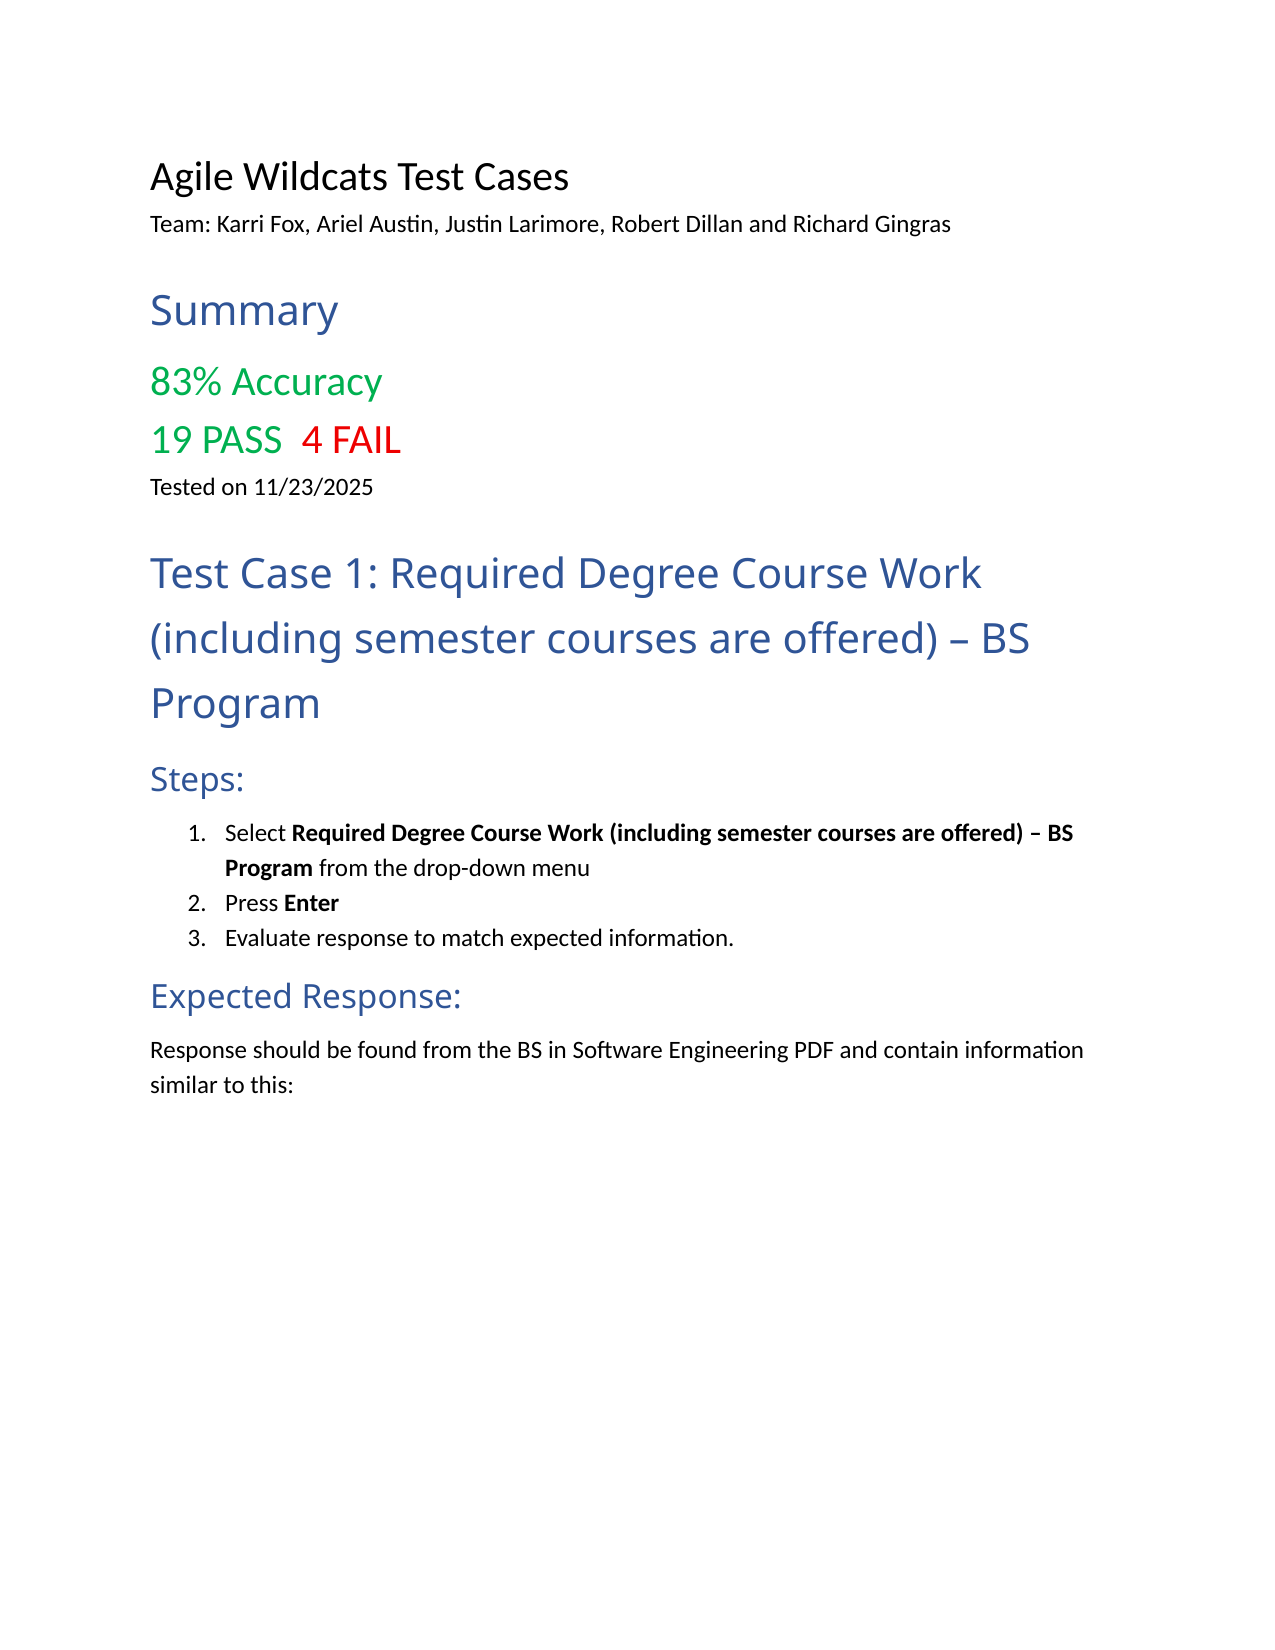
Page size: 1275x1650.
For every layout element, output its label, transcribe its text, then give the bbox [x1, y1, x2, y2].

subtitle Expected Response: [150, 973, 1125, 1019]
subtitle Test Case 1: Required Degree Course Work (including semester courses are offered) – BS Program [150, 544, 1125, 731]
list Select Required Degree Course Work (including semester courses are offered) – BS Program from the drop-down menu [187, 817, 1125, 882]
text 83% Accuracy [150, 354, 1125, 405]
text Tested on 11/23/2025 [150, 471, 1125, 502]
text Team: Karri Fox, Ariel Austin, Justin Larimore, Robert Dillan and Richard Gingras [150, 208, 1125, 239]
list Evaluate response to match expected information. [187, 922, 1125, 952]
text Agile Wildcats Test Cases [150, 150, 1125, 201]
list Press Enter [187, 887, 1125, 917]
text Response should be found from the BS in Software Engineering PDF and contain information similar to this: [150, 1034, 1125, 1099]
subtitle Summary [150, 281, 1125, 338]
subtitle Steps: [150, 756, 1125, 802]
text 19 PASS 4 FAIL [150, 413, 1125, 464]
